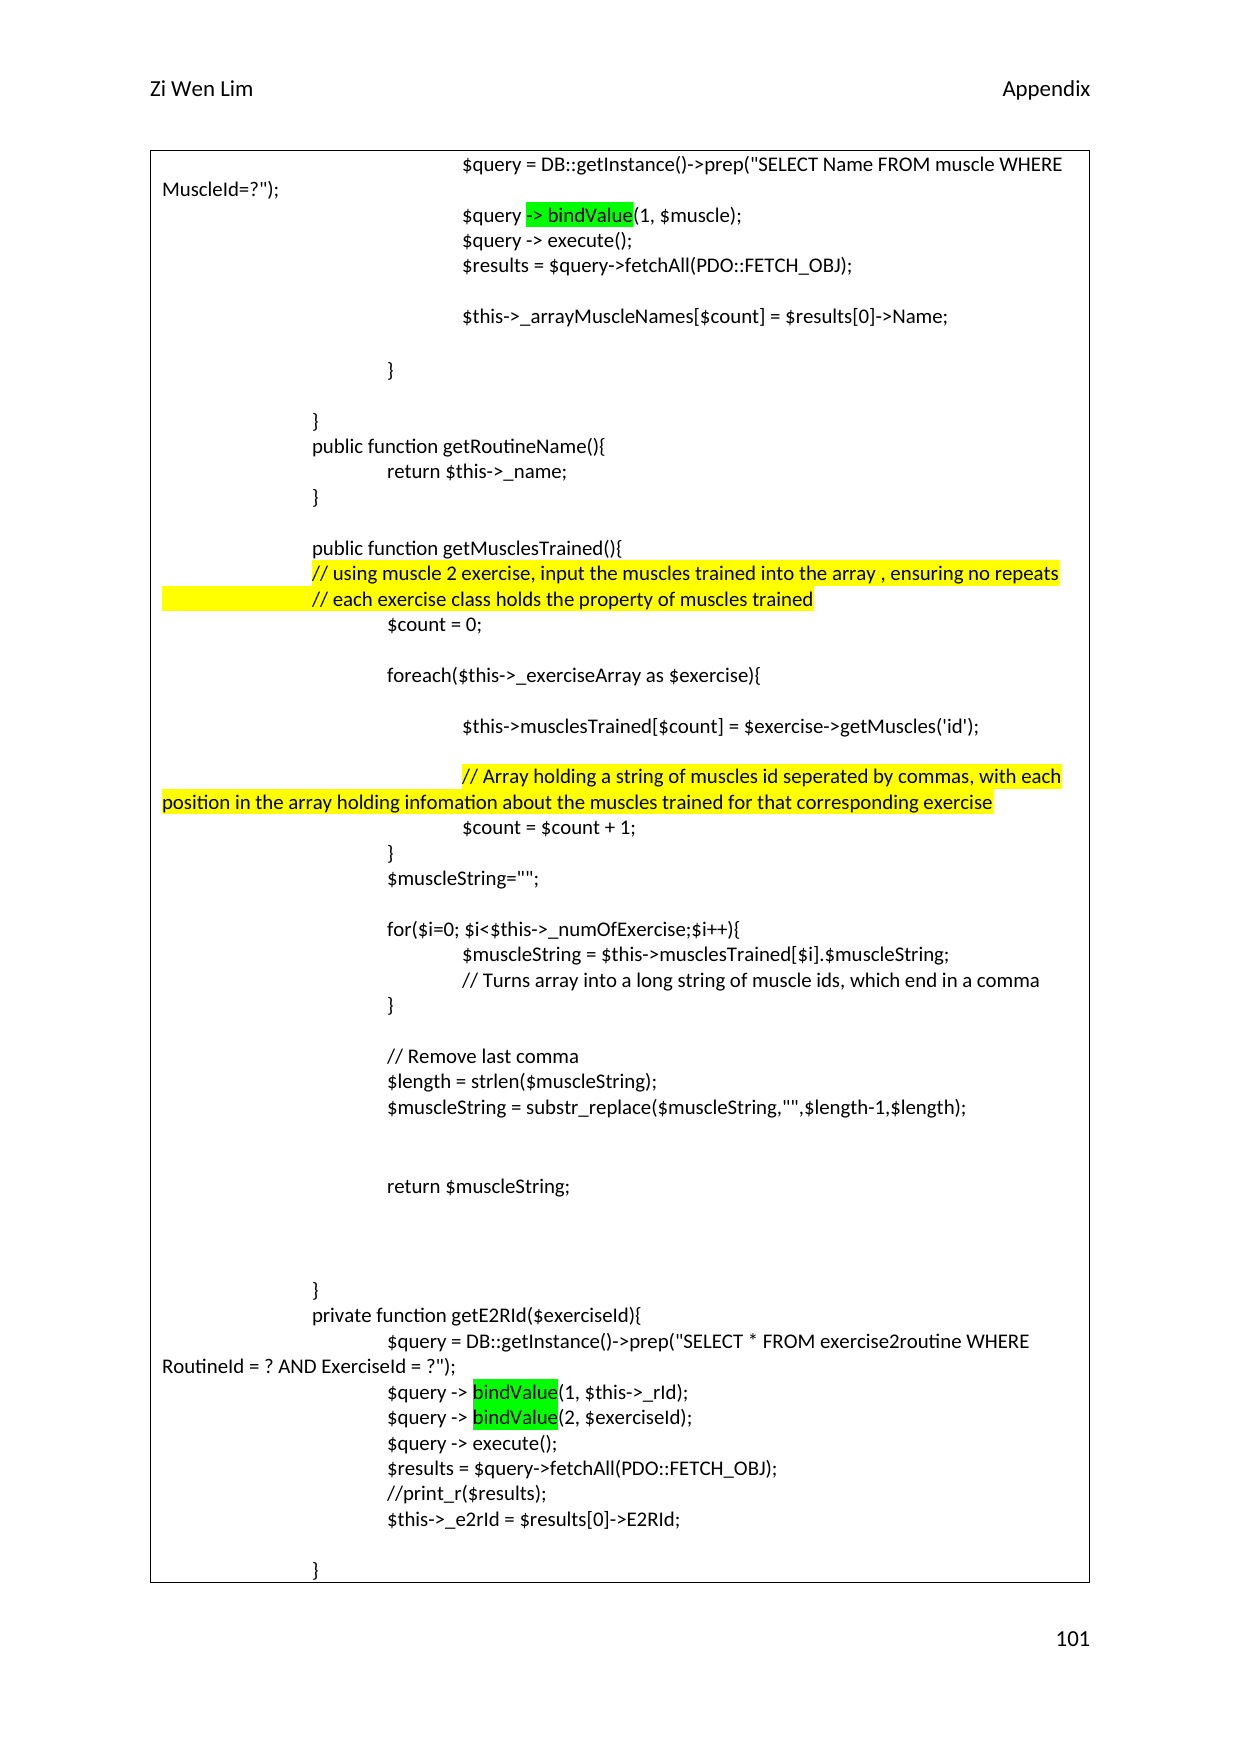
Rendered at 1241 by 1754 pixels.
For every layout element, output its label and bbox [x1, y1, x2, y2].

table_cell [151, 151, 1089, 1582]
